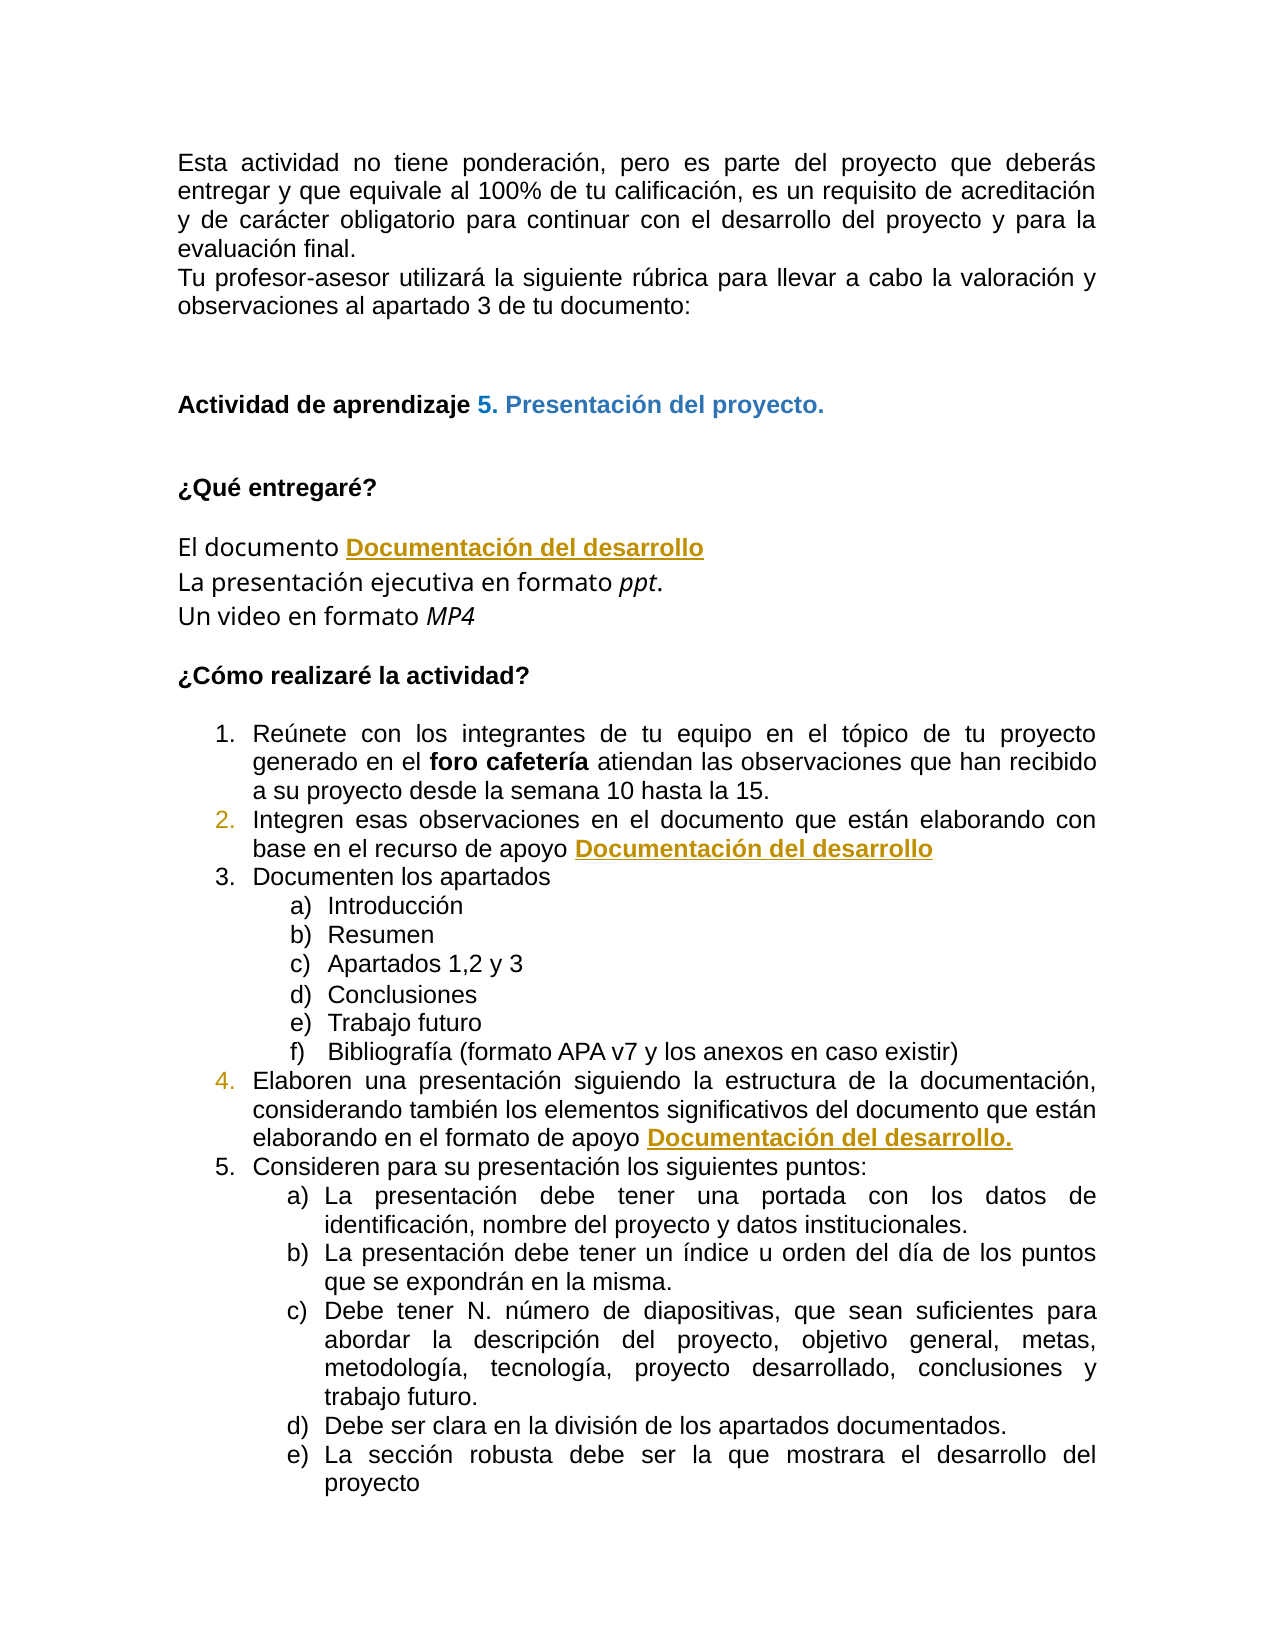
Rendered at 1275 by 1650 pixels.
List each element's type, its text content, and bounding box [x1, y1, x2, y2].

list Apartados 1,2 y 3 [290, 948, 1098, 977]
list Reúnete con los integrantes de tu equipo en el tópico de tu proyecto generado en el foro cafetería atiendan las observaciones que han recibido a su proyecto desde la semana 10 hasta la 15. [215, 718, 1098, 805]
text ¿Cómo realizaré la actividad? [177, 661, 1098, 690]
list La presentación debe tener un índice u orden del día de los puntos que se expondrán en la misma. [287, 1238, 1098, 1296]
list Debe ser clara en la división de los apartados documentados. [287, 1411, 1098, 1439]
list Debe tener N. número de diapositivas, que sean suficientes para abordar la descripción del proyecto, objetivo general, metas, metodología, tecnología, proyecto desarrollado, conclusiones y trabajo futuro. [287, 1296, 1098, 1411]
list Introducción [290, 891, 1098, 920]
list Documenten los apartados [215, 862, 1098, 891]
text ¿Qué entregaré? [177, 473, 1098, 501]
list Elaboren una presentación siguiendo la estructura de la documentación, considerando también los elementos significativos del documento que están elaborando en el formato de apoyo Documentación del desarrollo. [215, 1066, 1098, 1152]
text Tu profesor-asesor utilizará la siguiente rúbrica para llevar a cabo la valoración y observaciones al apartado 3 de tu documento: [177, 263, 1098, 320]
text Un video en formato MP4 [177, 598, 1098, 632]
list Integren esas observaciones en el documento que están elaborando con base en el recurso de apoyo Documentación del desarrollo [215, 805, 1098, 862]
list La sección robusta debe ser la que mostrara el desarrollo del proyecto [287, 1439, 1098, 1497]
text El documento Documentación del desarrollo [177, 530, 1098, 564]
list Trabajo futuro [290, 1008, 1098, 1037]
list Resumen [290, 920, 1098, 948]
list Consideren para su presentación los siguientes puntos: [215, 1152, 1098, 1181]
list Conclusiones [290, 979, 1098, 1008]
text La presentación ejecutiva en formato ppt. [177, 564, 1098, 598]
text Actividad de aprendizaje 5. Presentación del proyecto. [177, 390, 1098, 419]
list La presentación debe tener una portada con los datos de identificación, nombre del proyecto y datos institucionales. [287, 1181, 1098, 1238]
text Esta actividad no tiene ponderación, pero es parte del proyecto que deberás entregar y que equivale al 100% de tu calificación, es un requisito de acreditación y de carácter obligatorio para continuar con el desarrollo del proyecto y para la evaluación final. [177, 148, 1098, 263]
list Bibliografía (formato APA v7 y los anexos en caso existir) [290, 1037, 1098, 1066]
